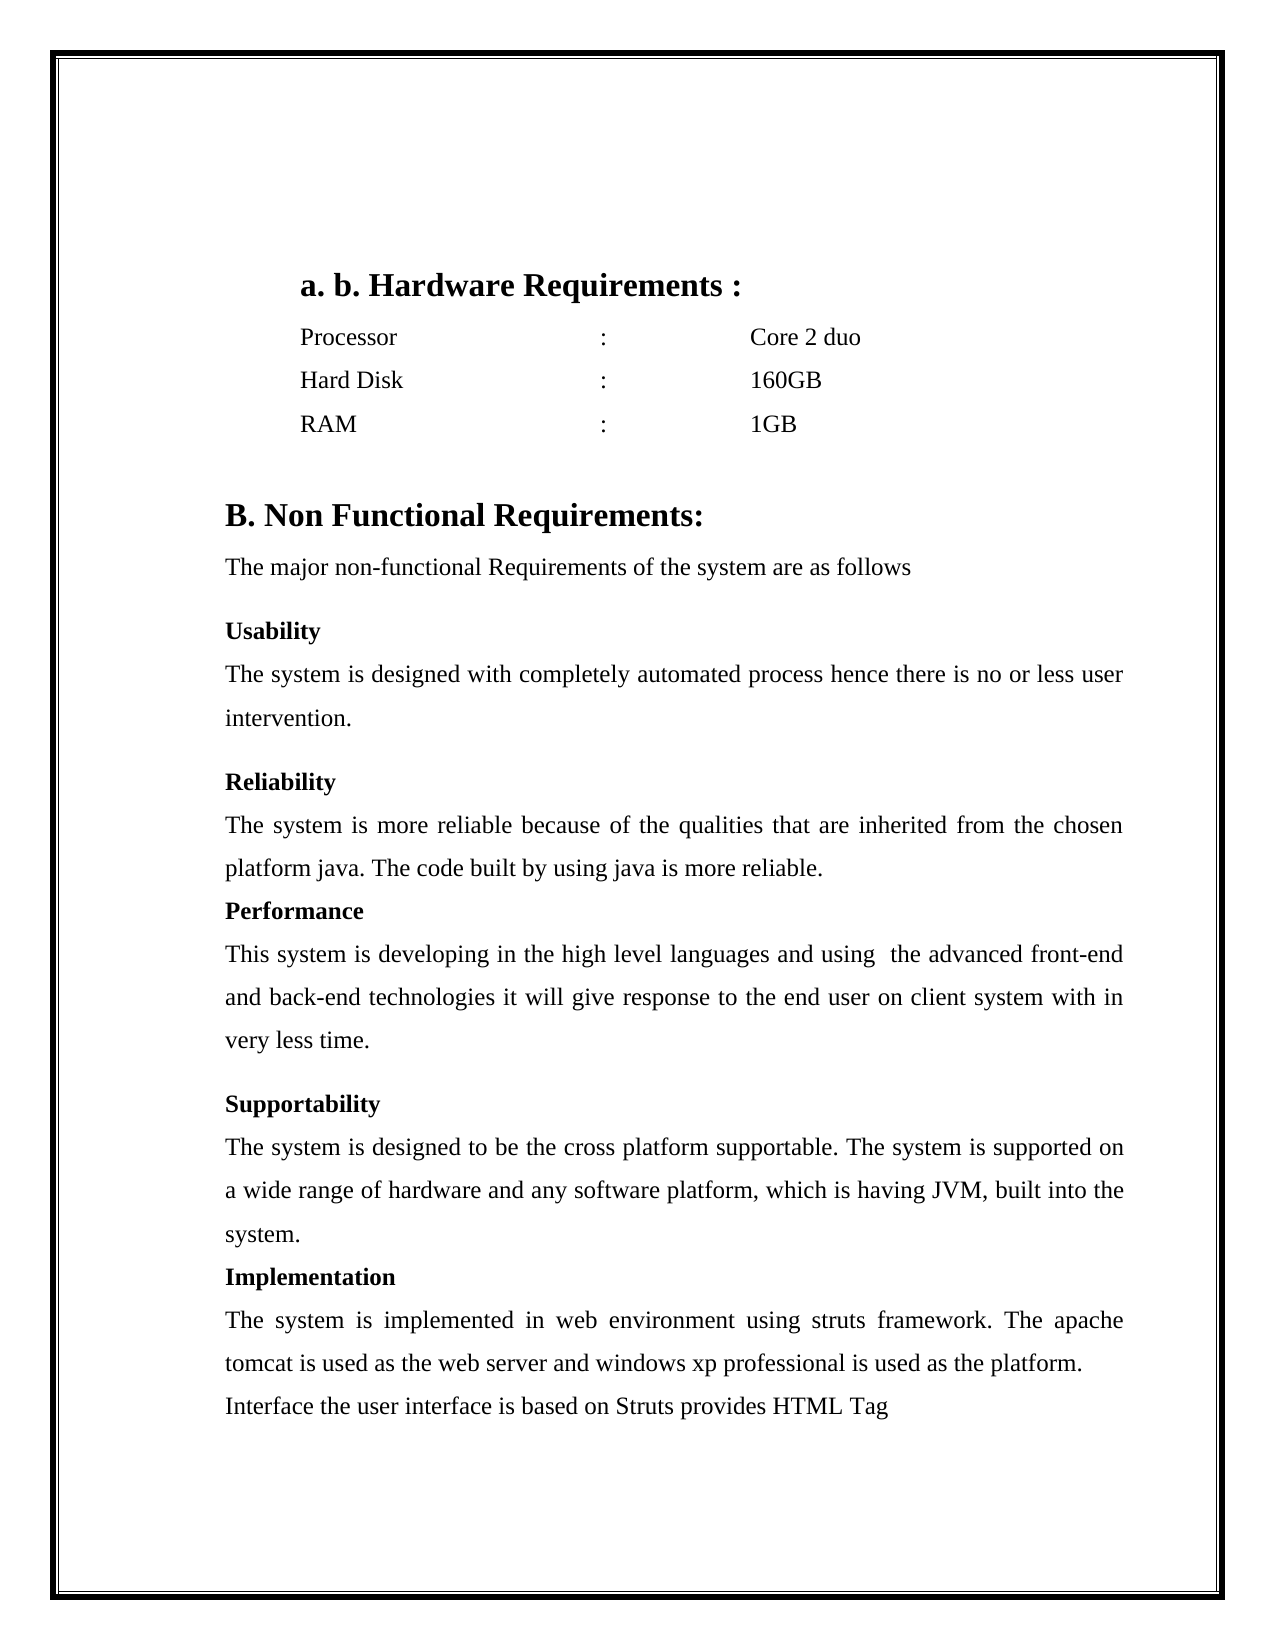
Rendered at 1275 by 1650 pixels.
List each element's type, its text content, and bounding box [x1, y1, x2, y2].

text a. b. Hardware Requirements : [225, 265, 1125, 303]
text Performance [225, 896, 1125, 925]
text Hard Disk : 160GB [225, 366, 1125, 394]
text This system is developing in the high level languages and using the advanced front-end and back-end technologies it will give response to the end user on client system with in very less time. [225, 939, 1125, 1054]
text The system is designed with completely automated process hence there is no or less user intervention. [225, 659, 1125, 731]
text The major non-functional Requirements of the system are as follows [225, 552, 1125, 581]
text The system is designed to be the cross platform supportable. The system is supported on a wide range of hardware and any software platform, which is having JVM, built into the system. [225, 1132, 1125, 1247]
text RAM : 1GB [225, 409, 1125, 437]
text Processor : Core 2 duo [225, 322, 1125, 351]
text Usability [225, 616, 1125, 645]
text Implementation [225, 1262, 1125, 1291]
text Reliability [225, 767, 1125, 795]
text B. Non Functional Requirements: [225, 495, 1125, 533]
text The system is more reliable because of the qualities that are inherited from the chosen platform java. The code built by using java is more reliable. [225, 810, 1125, 882]
text Supportability [225, 1089, 1125, 1118]
text The system is implemented in web environment using struts framework. The apache tomcat is used as the web server and windows xp professional is used as the platform. [225, 1305, 1125, 1377]
text Interface the user interface is based on Struts provides HTML Tag [225, 1391, 1125, 1420]
